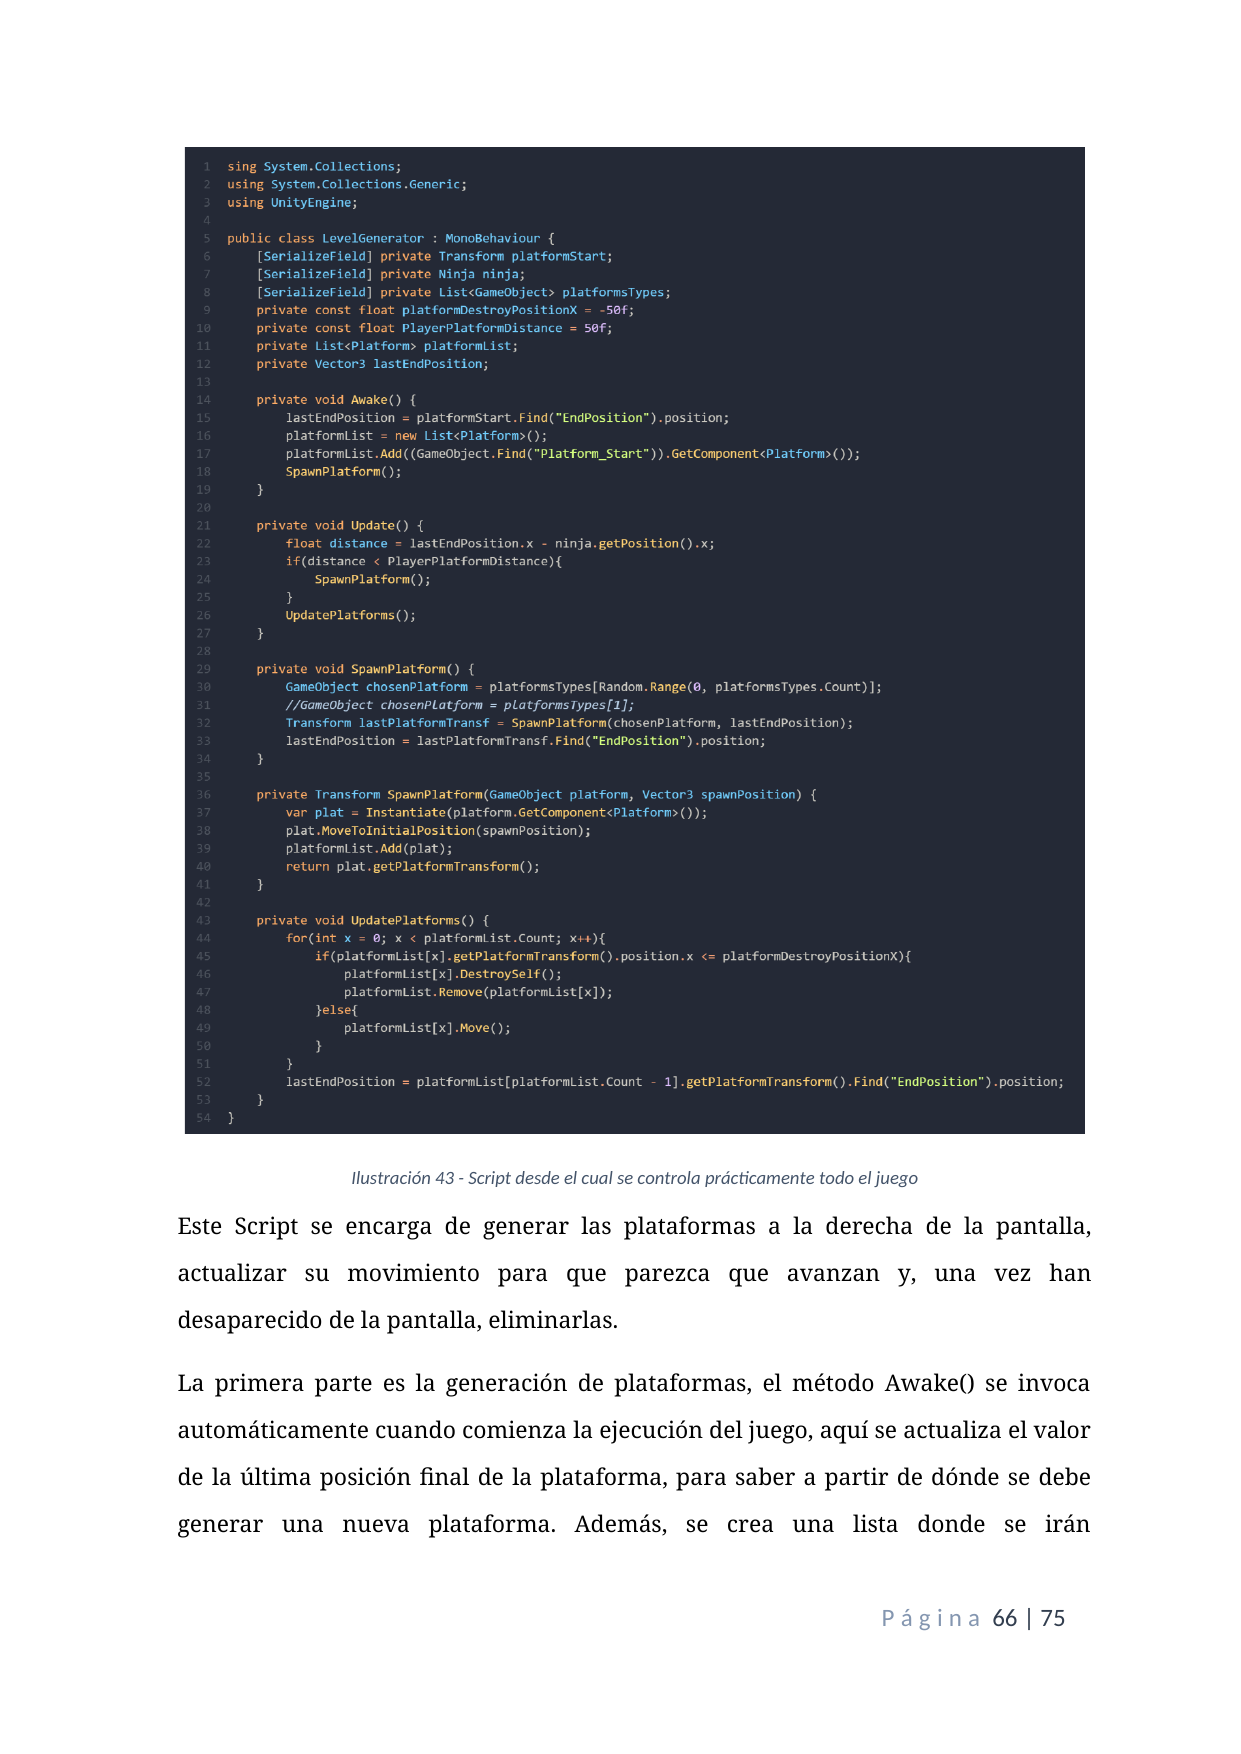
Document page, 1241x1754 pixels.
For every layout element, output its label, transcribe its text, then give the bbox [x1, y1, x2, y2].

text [177, 1367, 1092, 1539]
picture [184, 147, 1085, 1134]
text Este Script se encarga de generar las plataformas a la derecha de la pantalla, actualizar su movimiento para que parezca que avanzan y, una vez han desaparecido de la pantalla, eliminarlas. [177, 1210, 1092, 1335]
text Ilustración 43 - Script desde el cual se controla prácticamente todo el juego [177, 1166, 1092, 1189]
